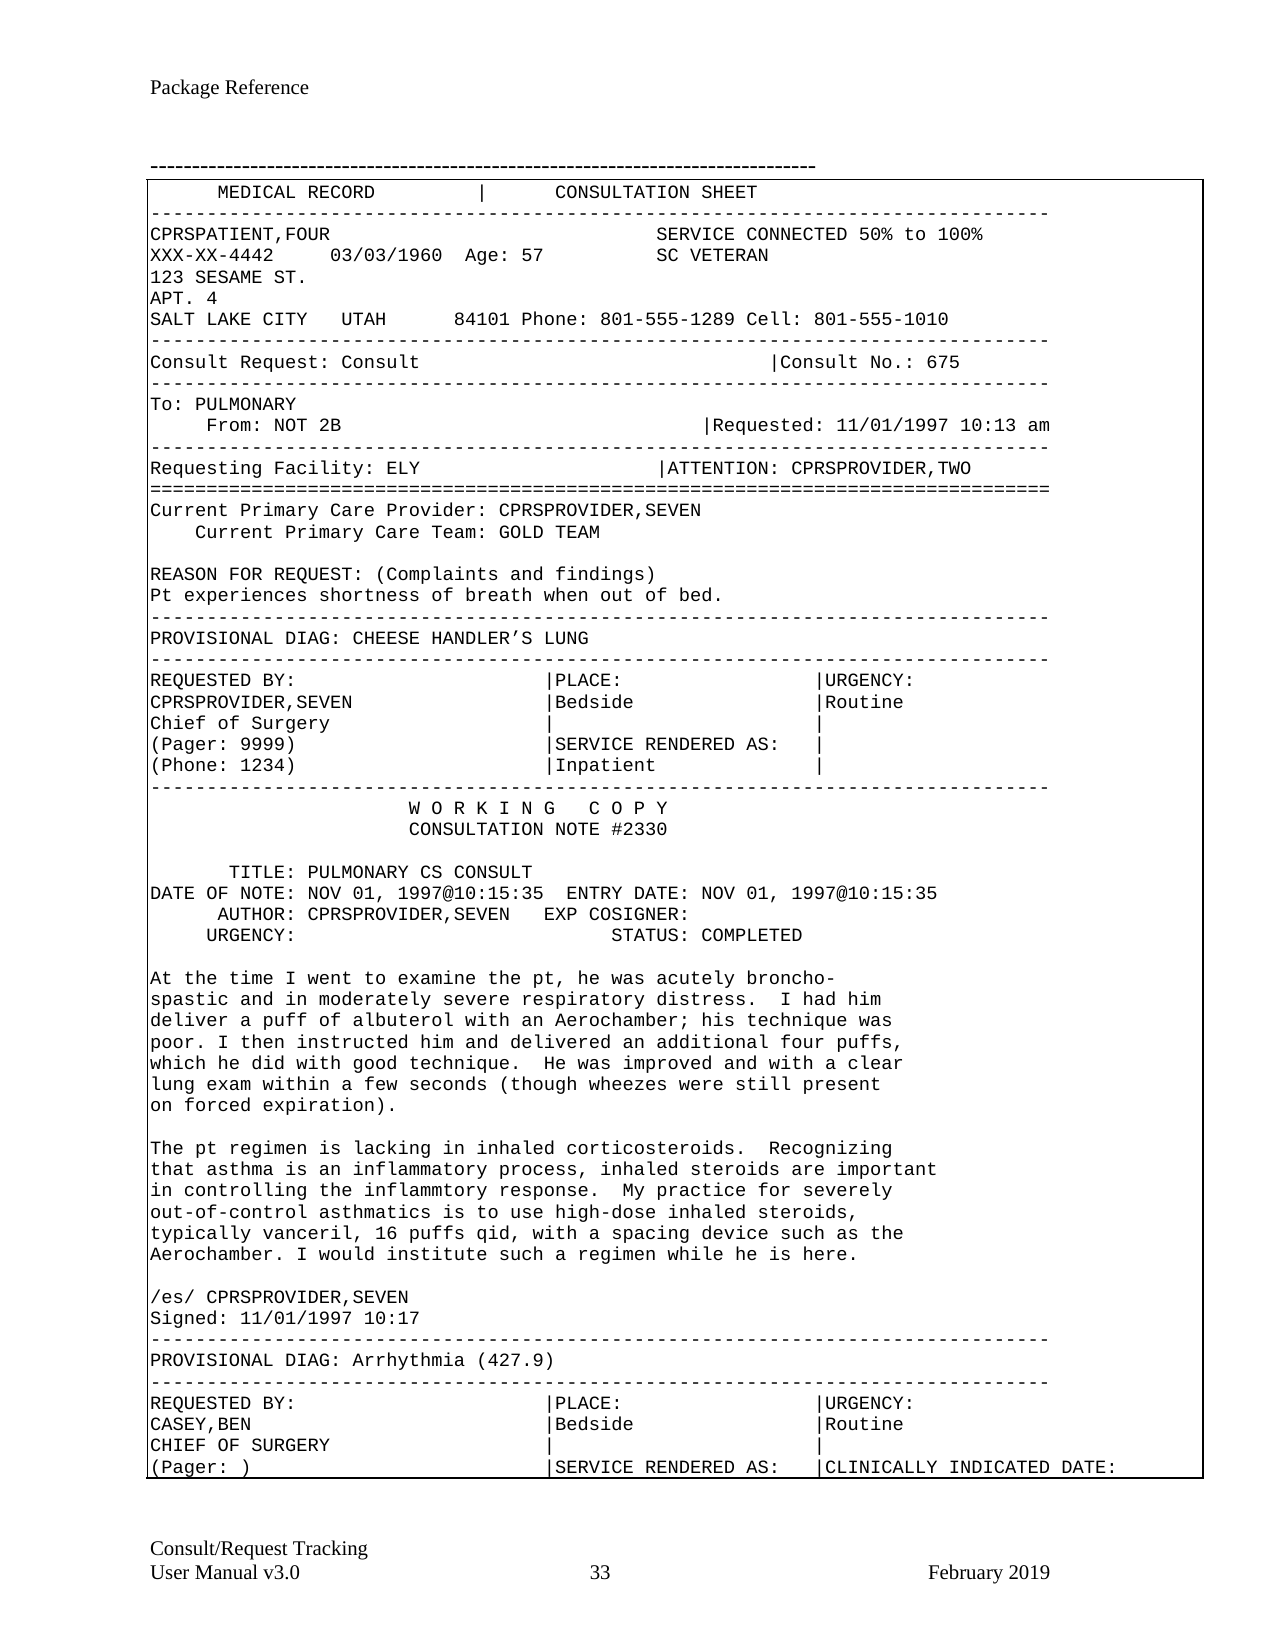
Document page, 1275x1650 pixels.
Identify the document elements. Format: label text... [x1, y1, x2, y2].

text PROVISIONAL DIAG: CHEESE HANDLER’S LUNG [148, 625, 1202, 646]
text on forced expiration). [148, 1092, 1202, 1117]
text spastic and in moderately severe respiratory distress. I had him [148, 986, 1202, 1007]
text (Phone: 1234) |Inpatient | [148, 752, 1202, 774]
text URGENCY: STATUS: COMPLETED [148, 922, 1202, 947]
text -------------------------------------------------------------------------------- [148, 646, 1202, 667]
text deliver a puff of albuterol with an Aerochamber; his technique was [148, 1007, 1202, 1029]
text At the time I went to examine the pt, he was acutely broncho- [148, 965, 1202, 986]
text lung exam within a few seconds (though wheezes were still present [148, 1071, 1202, 1092]
text SALT LAKE CITY UTAH 84101 Phone: 801-555-1289 Cell: 801-555-1010 [148, 306, 1202, 327]
text W O R K I N G C O P Y [148, 795, 1202, 816]
text CPRSPROVIDER,SEVEN |Bedside |Routine [148, 689, 1202, 710]
text -------------------------------------------------------------------------------- [148, 327, 1202, 349]
text CASEY,BEN |Bedside |Routine [148, 1411, 1202, 1432]
text Signed: 11/01/1997 10:17 [148, 1305, 1202, 1326]
text (Continued on next page)-------------------------------------------------------------------------------- [150, 150, 1125, 179]
text -------------------------------------------------------------------------------- [148, 434, 1202, 455]
text TITLE: PULMONARY CS CONSULT [148, 859, 1202, 880]
text CPRSPATIENT,FOUR SERVICE CONNECTED 50% to 100% [148, 221, 1202, 242]
text that asthma is an inflammatory process, inhaled steroids are important [148, 1156, 1202, 1177]
text The pt regimen is lacking in inhaled corticosteroids. Recognizing [148, 1135, 1202, 1156]
text -------------------------------------------------------------------------------- [148, 604, 1202, 625]
text 123 SESAME ST. [148, 264, 1202, 285]
text AUTHOR: CPRSPROVIDER,SEVEN EXP COSIGNER: [148, 901, 1202, 922]
text -------------------------------------------------------------------------------- [148, 1369, 1202, 1390]
text XXX-XX-4442 03/03/1960 Age: 57 SC VETERAN [148, 242, 1202, 264]
text Current Primary Care Team: GOLD TEAM [148, 519, 1202, 544]
text in controlling the inflammtory response. My practice for severely [148, 1177, 1202, 1199]
text poor. I then instructed him and delivered an additional four puffs, [148, 1029, 1202, 1050]
text PROVISIONAL DIAG: Arrhythmia (427.9) [148, 1347, 1202, 1369]
text Consult Request: Consult |Consult No.: 675 [148, 349, 1202, 370]
text MEDICAL RECORD | CONSULTATION SHEET [148, 180, 1202, 200]
text REASON FOR REQUEST: (Complaints and findings) [148, 561, 1202, 582]
text -------------------------------------------------------------------------------- [148, 200, 1202, 221]
text APT. 4 [148, 285, 1202, 306]
text /es/ CPRSPROVIDER,SEVEN [148, 1284, 1202, 1305]
text (Pager: ) |SERVICE RENDERED AS: |CLINICALLY INDICATED DATE: [148, 1454, 1202, 1477]
text out-of-control asthmatics is to use high-dose inhaled steroids, [148, 1199, 1202, 1220]
text (Pager: 9999) |SERVICE RENDERED AS: | [148, 731, 1202, 752]
text Chief of Surgery | | [148, 710, 1202, 731]
text which he did with good technique. He was improved and with a clear [148, 1050, 1202, 1071]
text DATE OF NOTE: NOV 01, 1997@10:15:35 ENTRY DATE: NOV 01, 1997@10:15:35 [148, 880, 1202, 901]
text From: NOT 2B |Requested: 11/01/1997 10:13 am [148, 412, 1202, 434]
text CHIEF OF SURGERY | | [148, 1432, 1202, 1454]
text -------------------------------------------------------------------------------- [148, 370, 1202, 391]
text Current Primary Care Provider: CPRSPROVIDER,SEVEN [148, 497, 1202, 519]
text typically vanceril, 16 puffs qid, with a spacing device such as the [148, 1220, 1202, 1241]
text REQUESTED BY: |PLACE: |URGENCY: [148, 667, 1202, 689]
text -------------------------------------------------------------------------------- [148, 1326, 1202, 1347]
text Aerochamber. I would institute such a regimen while he is here. [148, 1241, 1202, 1266]
text REQUESTED BY: |PLACE: |URGENCY: [148, 1390, 1202, 1411]
text CONSULTATION NOTE #2330 [148, 816, 1202, 841]
text -------------------------------------------------------------------------------- [148, 774, 1202, 795]
text Requesting Facility: ELY |ATTENTION: CPRSPROVIDER,TWO ================================================================================ [148, 455, 1202, 497]
text Pt experiences shortness of breath when out of bed. [148, 582, 1202, 604]
text To: PULMONARY [148, 391, 1202, 412]
